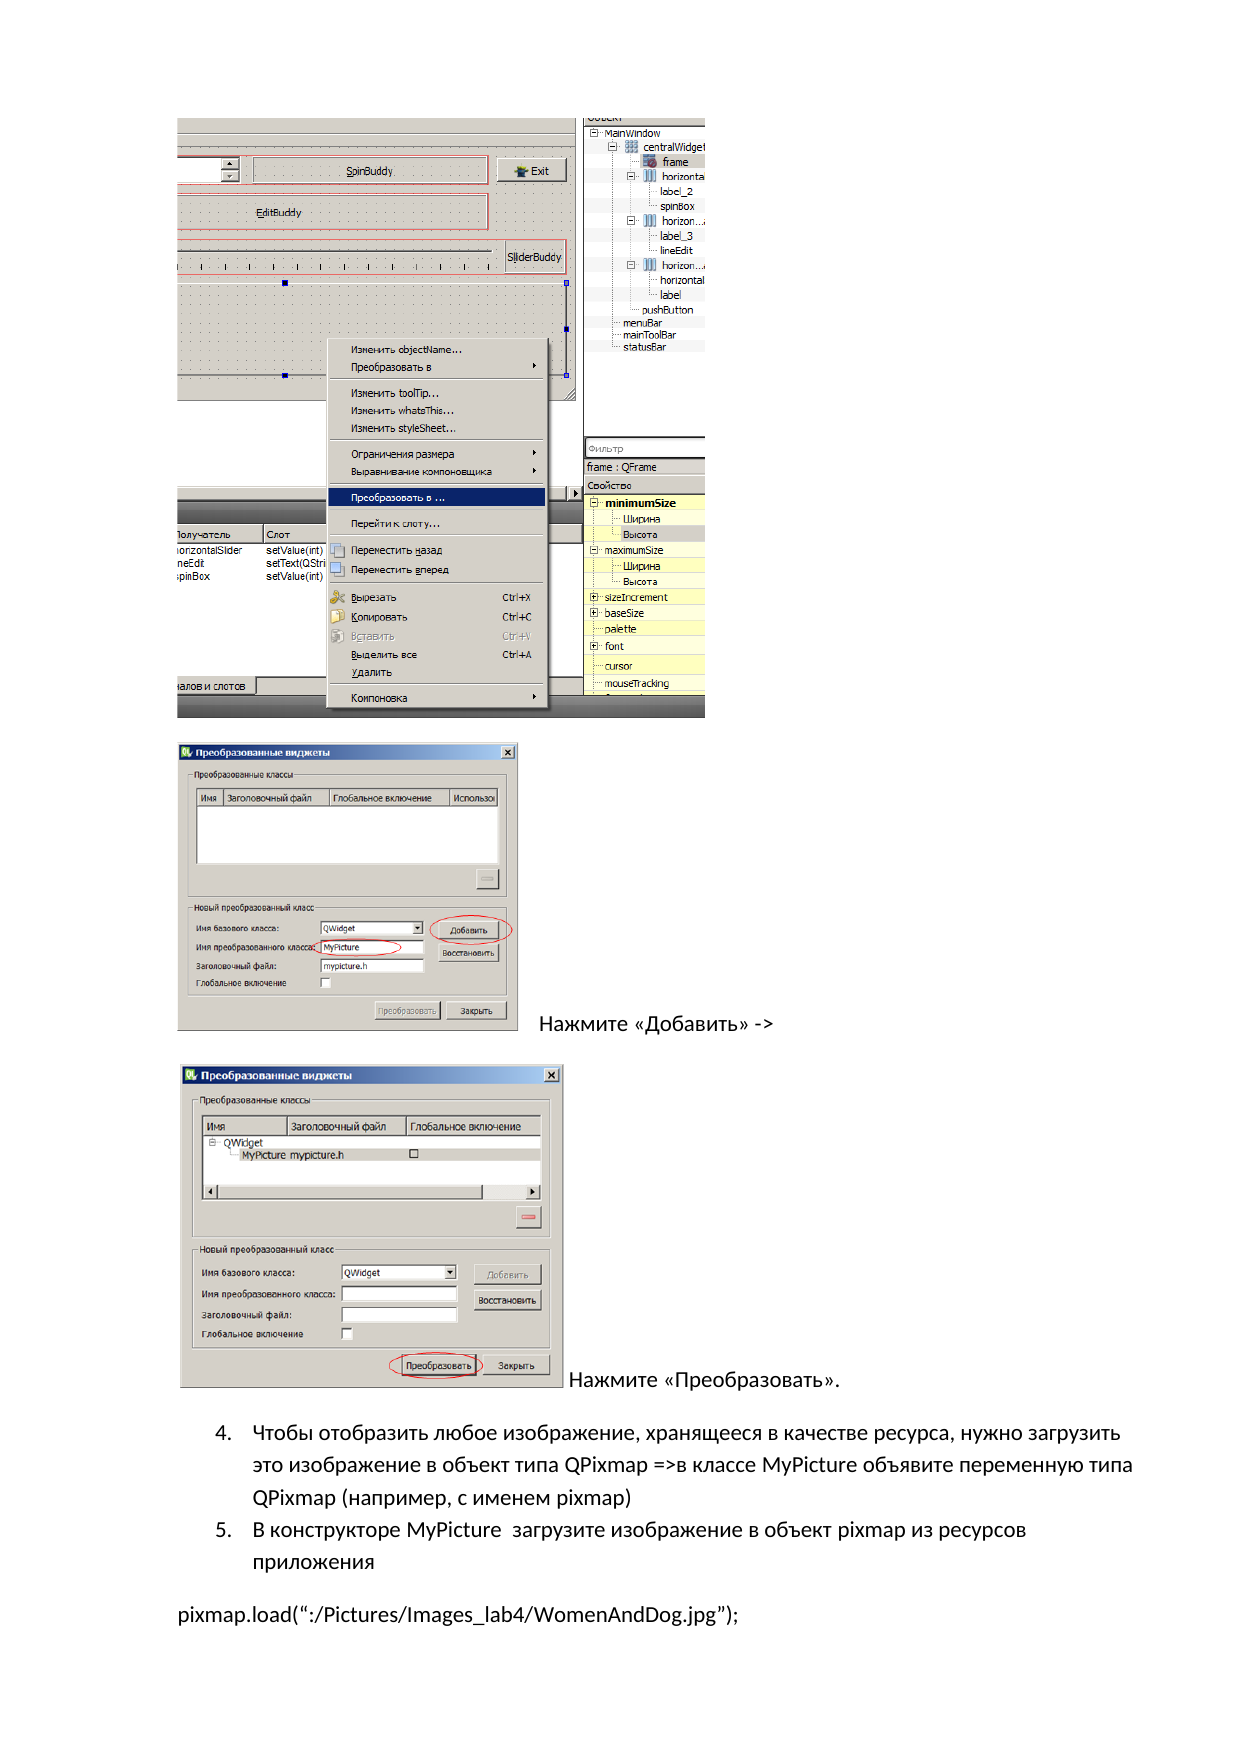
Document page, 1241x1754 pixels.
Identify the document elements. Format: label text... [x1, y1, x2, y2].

list Чтобы отобразить любое изображение, хранящееся в качестве ресурса, нужно загрузить это изображение в объект типа QPixmap =>в классе MyPicture объявите переменную типа QPixmap (например, с именем pixmap) [215, 1418, 1152, 1511]
picture [177, 1061, 564, 1388]
picture [177, 118, 705, 718]
picture [177, 742, 519, 1031]
text pixmap.load(“:/Pictures/Images_lab4/WomenAndDog.jpg”); [177, 1600, 1152, 1628]
list В конструкторе MyPicture загрузите изображение в объект pixmap из ресурсов приложения [215, 1515, 1152, 1575]
